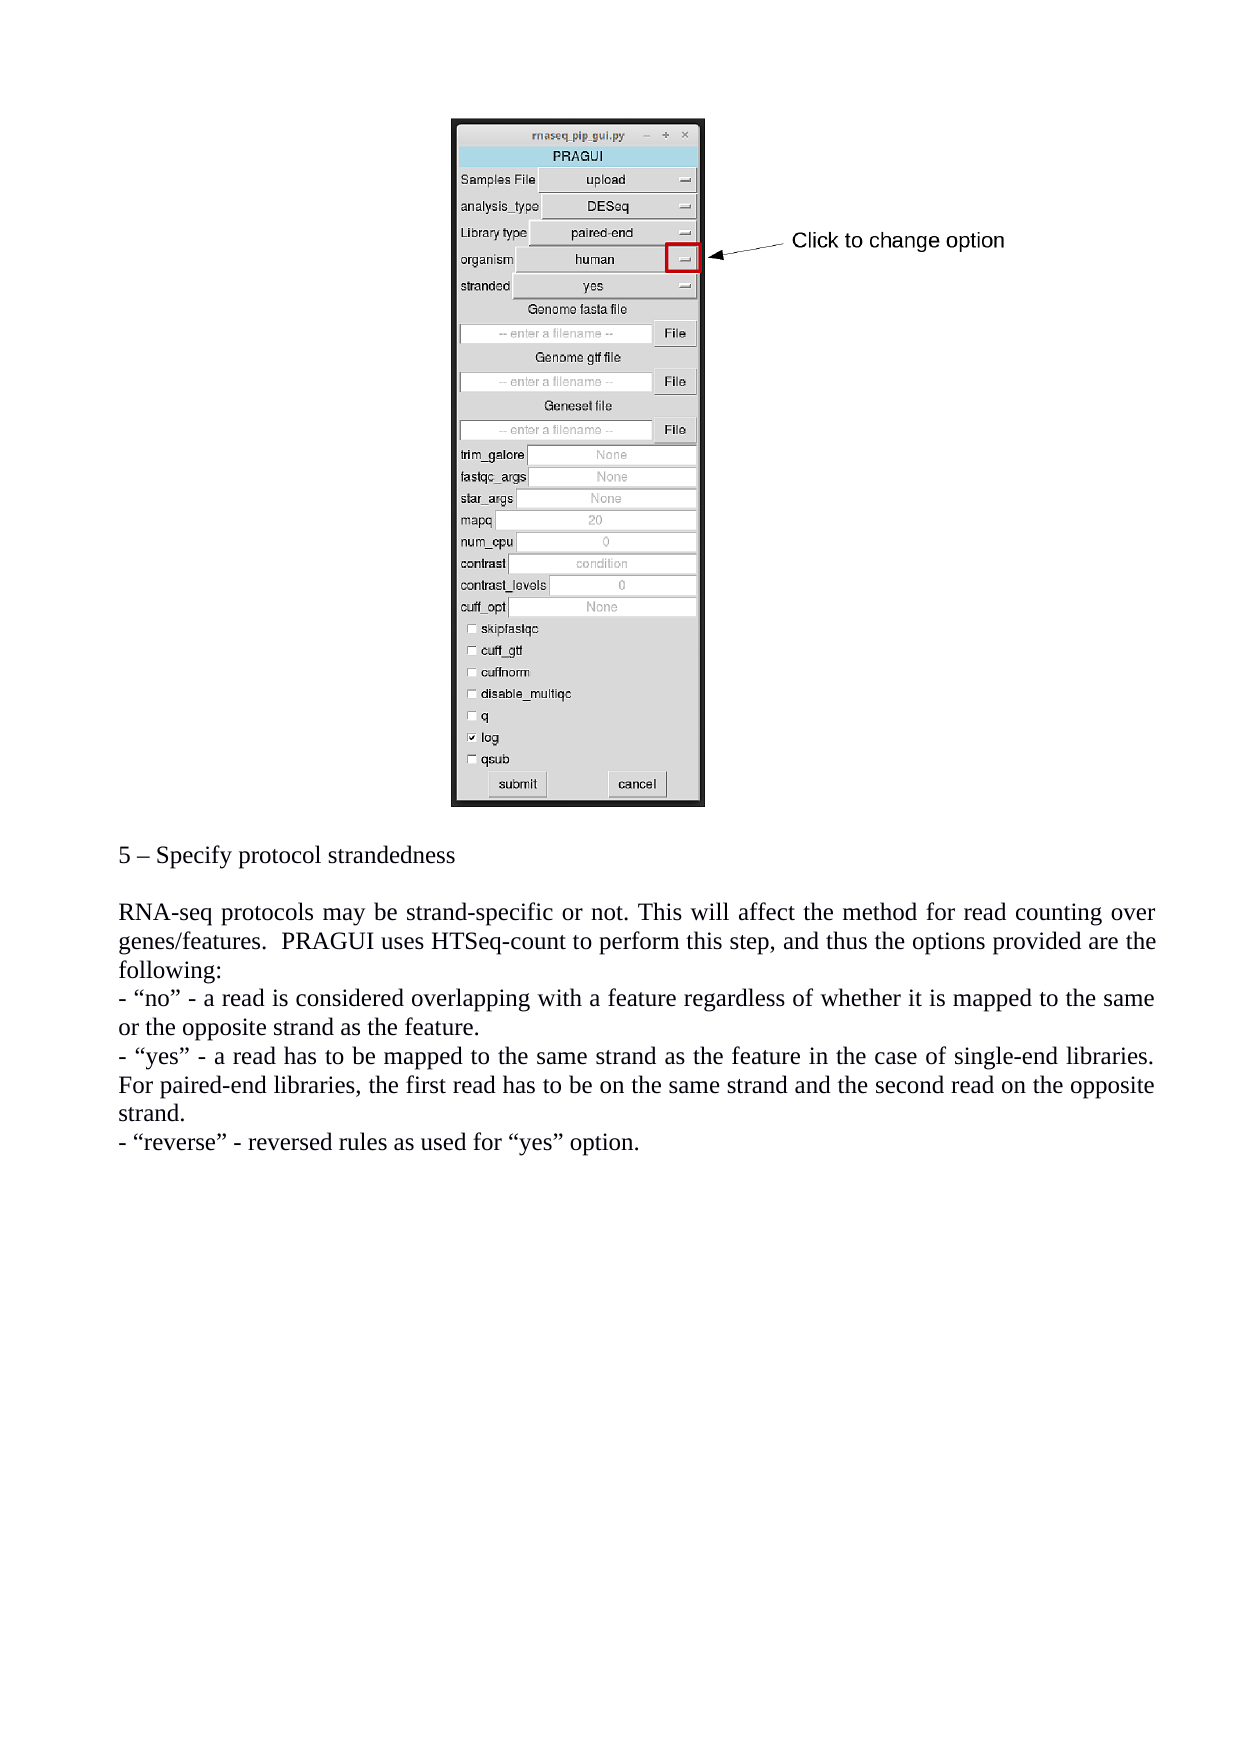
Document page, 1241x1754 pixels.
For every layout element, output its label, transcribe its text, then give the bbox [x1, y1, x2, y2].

text RNA-seq protocols may be strand-specific or not. This will affect the method for read counting over genes/features. PRAGUI uses HTSeq-count to perform this step, and thus the options provided are the following: [118, 897, 1157, 983]
text - “reverse” - reversed rules as used for “yes” option. [118, 1127, 1157, 1156]
text 5 – Specify protocol strandedness [118, 840, 1157, 868]
picture [118, 118, 1136, 811]
text - “yes” - a read has to be mapped to the same strand as the feature in the case of single-end libraries. For paired-end libraries, the first read has to be on the same strand and the second read on the opposite strand. [118, 1041, 1157, 1127]
text - “no” - a read is considered overlapping with a feature regardless of whether it is mapped to the same or the opposite strand as the feature. [118, 983, 1157, 1041]
